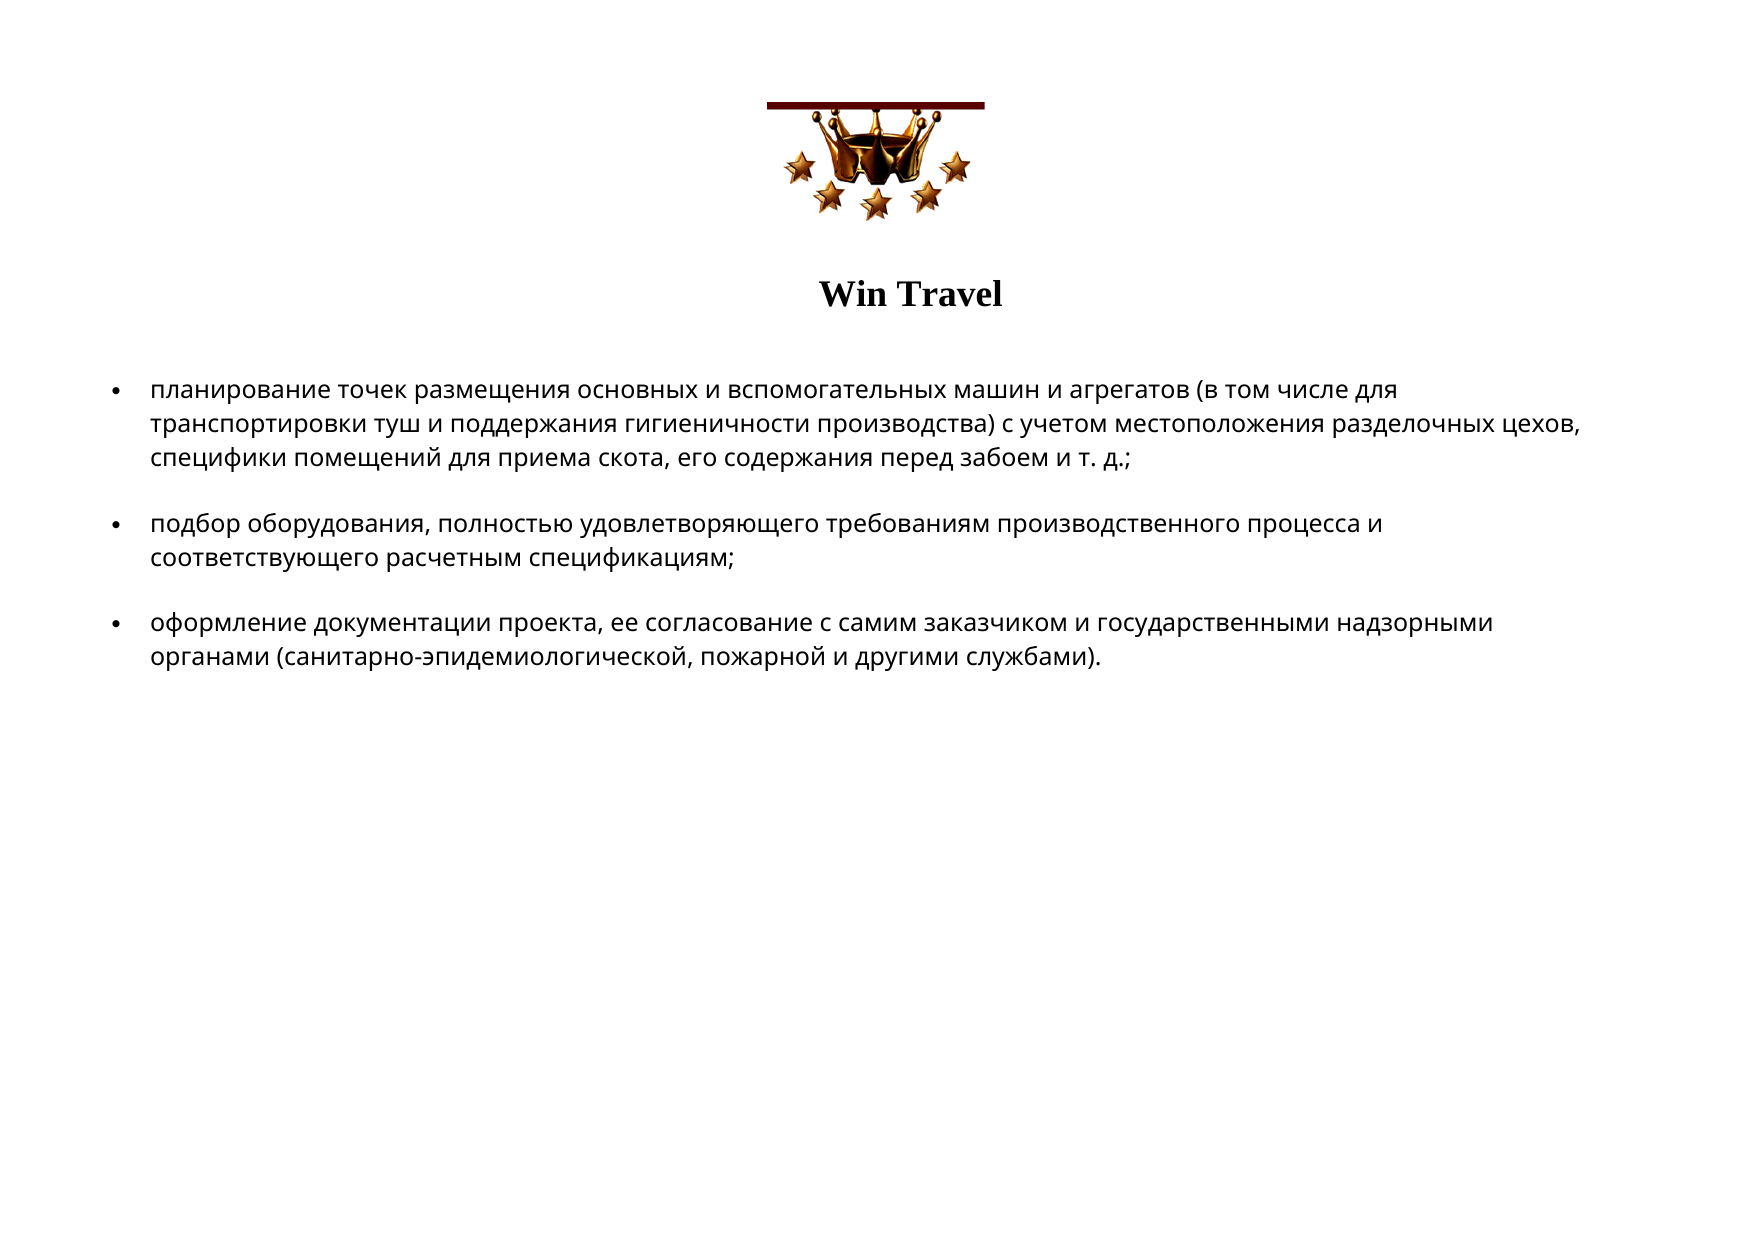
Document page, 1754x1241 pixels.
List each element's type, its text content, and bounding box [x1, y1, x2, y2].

list оформление документации проекта, ее согласование с самим заказчиком и государственными надзорными органами (санитарно-эпидемиологической, пожарной и другими службами). [112, 605, 1604, 673]
list планирование точек размещения основных и вспомогательных машин и агрегатов (в том числе для транспортировки туш и поддержания гигиеничности производства) с учетом местоположения разделочных цехов, специфики помещений для приема скота, его содержания перед забоем и т. д.; [112, 372, 1604, 474]
picture [767, 102, 985, 221]
list подбор оборудования, полностью удовлетворяющего требованиям производственного процесса и соответствующего расчетным спецификациям; [112, 505, 1604, 573]
